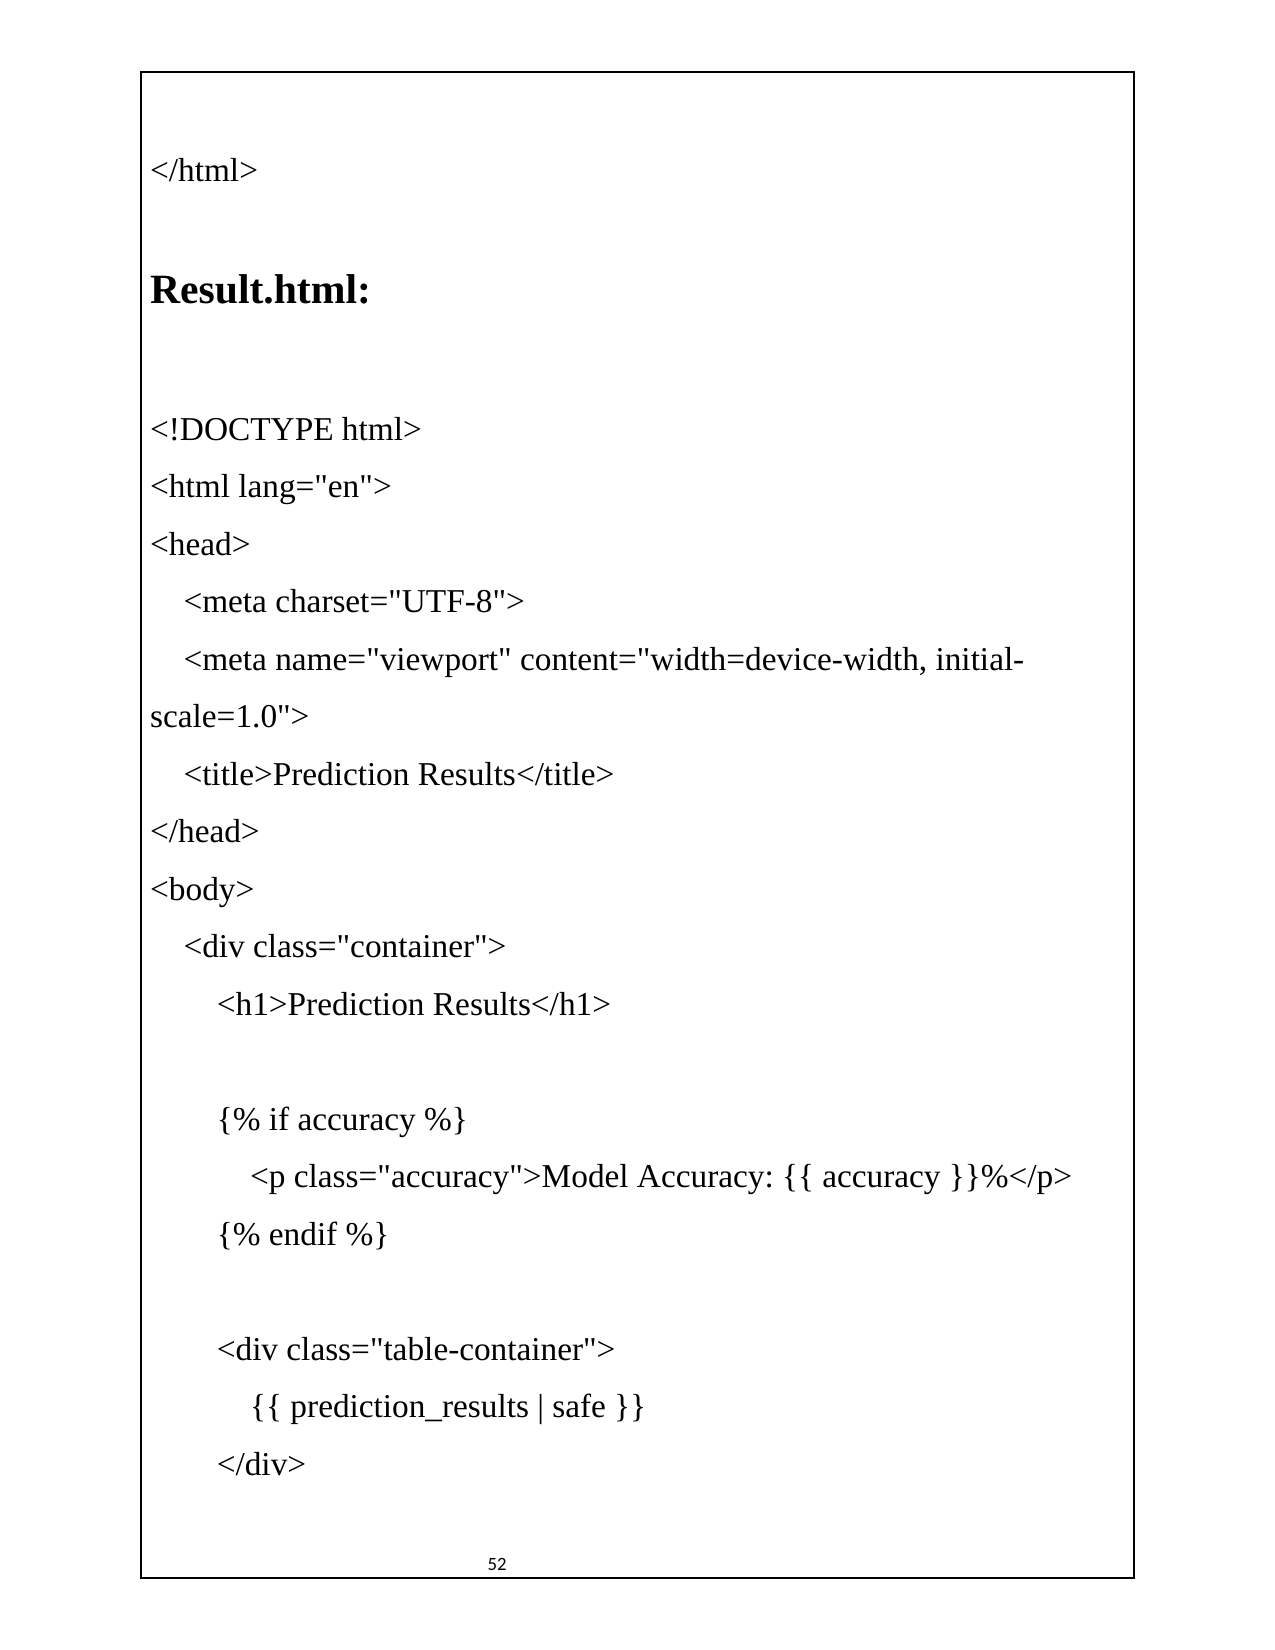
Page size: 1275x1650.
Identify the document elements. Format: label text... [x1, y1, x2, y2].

text </head> [150, 811, 1125, 849]
text <meta charset="UTF-8"> [150, 581, 1125, 619]
text <p class="accuracy">Model Accuracy: {{ accuracy }}%</p> [150, 1156, 1125, 1194]
text Result.html: [150, 265, 1125, 313]
text {% endif %} [150, 1214, 1125, 1252]
text {% if accuracy %} [150, 1099, 1125, 1137]
text <!DOCTYPE html> [150, 409, 1125, 447]
text <body> [150, 869, 1125, 907]
text </div> [150, 1444, 1125, 1482]
text <div class="table-container"> [150, 1329, 1125, 1367]
text <title>Prediction Results</title> [150, 754, 1125, 792]
text {{ prediction_results | safe }} [150, 1386, 1125, 1424]
text <meta name="viewport" content="width=device-width, initial-scale=1.0"> [150, 639, 1125, 734]
text <html lang="en"> [150, 466, 1125, 504]
text <head> [150, 524, 1125, 562]
text </html> [150, 150, 1125, 188]
text <h1>Prediction Results</h1> [150, 984, 1125, 1022]
text <div class="container"> [150, 926, 1125, 964]
